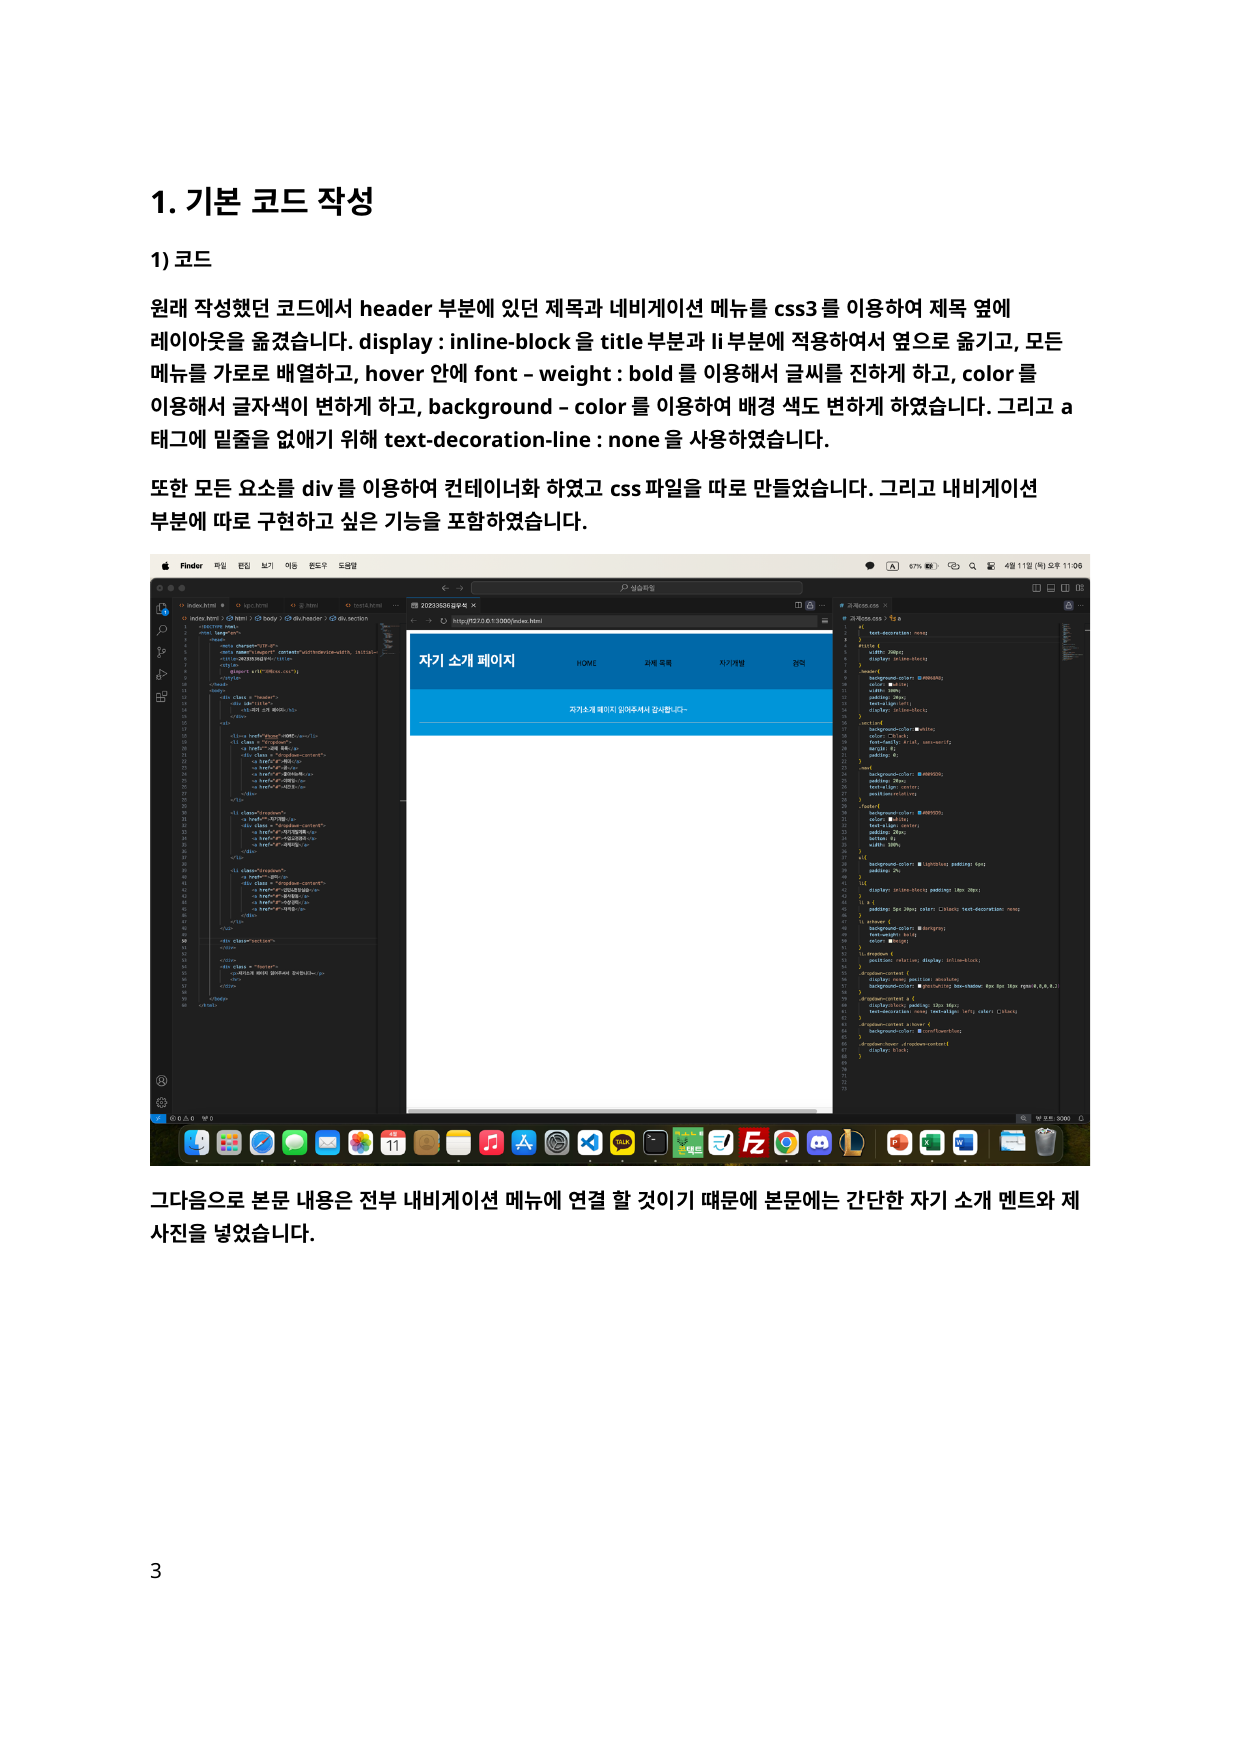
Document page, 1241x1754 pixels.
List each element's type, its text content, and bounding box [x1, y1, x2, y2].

text 그다음으로 본문 내용은 전부 내비게이션 메뉴에 연결 할 것이기 떄문에 본문에는 간단한 자기 소개 멘트와 제 사진을 넣었습니다. [150, 1185, 1090, 1248]
picture [150, 554, 1091, 1166]
text 원래 작성했던 코드에서 header 부분에 있던 제목과 네비게이션 메뉴를 css3를 이용하여 제목 옆에 레이아웃을 옮겼습니다. display : inline-block을 title부분과 li부분에 적용하여서 옆으로 옮기고, 모든 메뉴를 가로로 배열하고, hover 안에 font – weight : bold를 이용해서 글씨를 진하게 하고, color를 이용해서 글자색이 변하게 하고, background – color를 이용하여 배경 색도 변하게 하였습니다. 그리고 a태그에 밑줄을 없애기 위해 text-decoration-line : none을 사용하였습니다. [150, 292, 1090, 453]
text 1. 기본 코드 작성 [150, 177, 1090, 223]
text 1) 코드 [150, 243, 1090, 273]
text 또한 모든 요소를 div를 이용하여 컨테이너화 하였고 css파일을 따로 만들었습니다. 그리고 내비게이션 부분에 따로 구현하고 싶은 기능을 포함하였습니다. [150, 472, 1090, 535]
